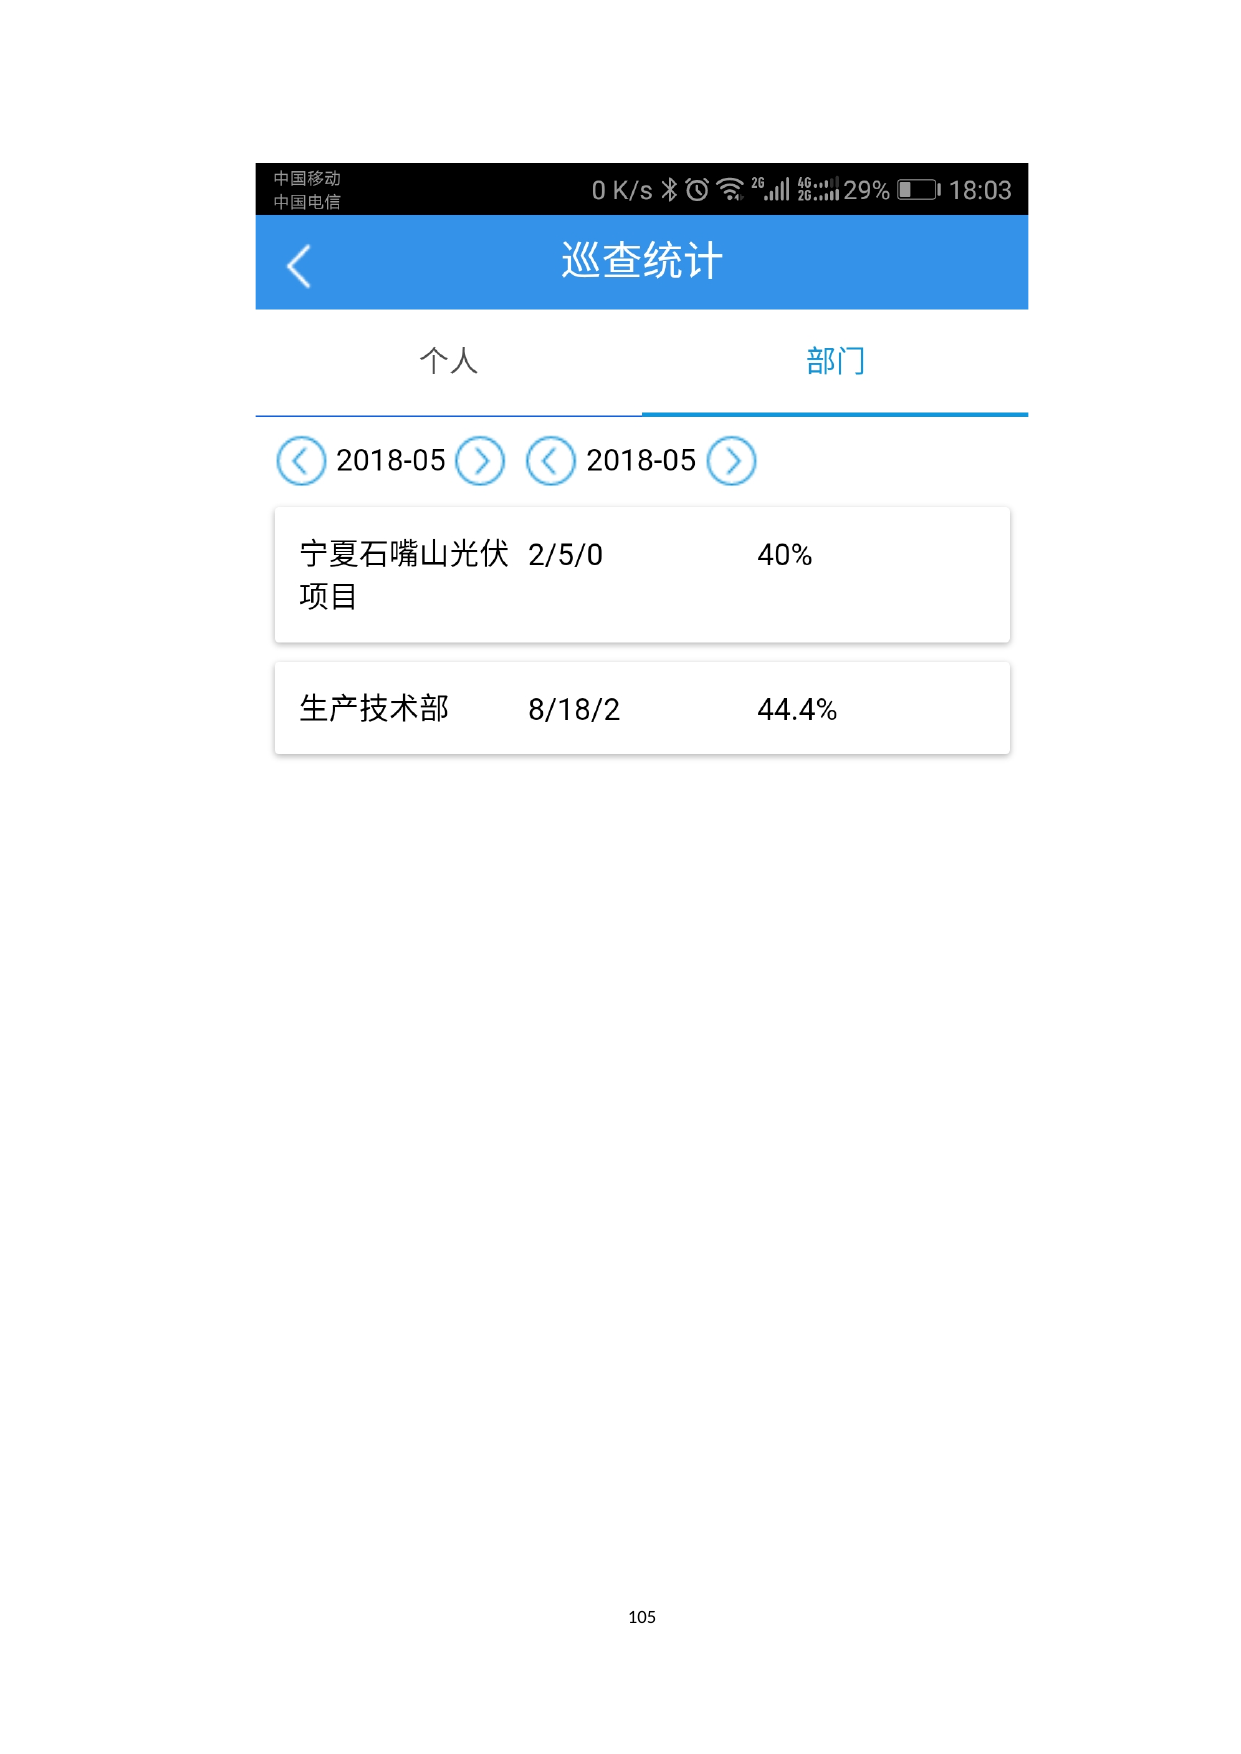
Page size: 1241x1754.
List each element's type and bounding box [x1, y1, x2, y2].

picture [255, 163, 1029, 1538]
